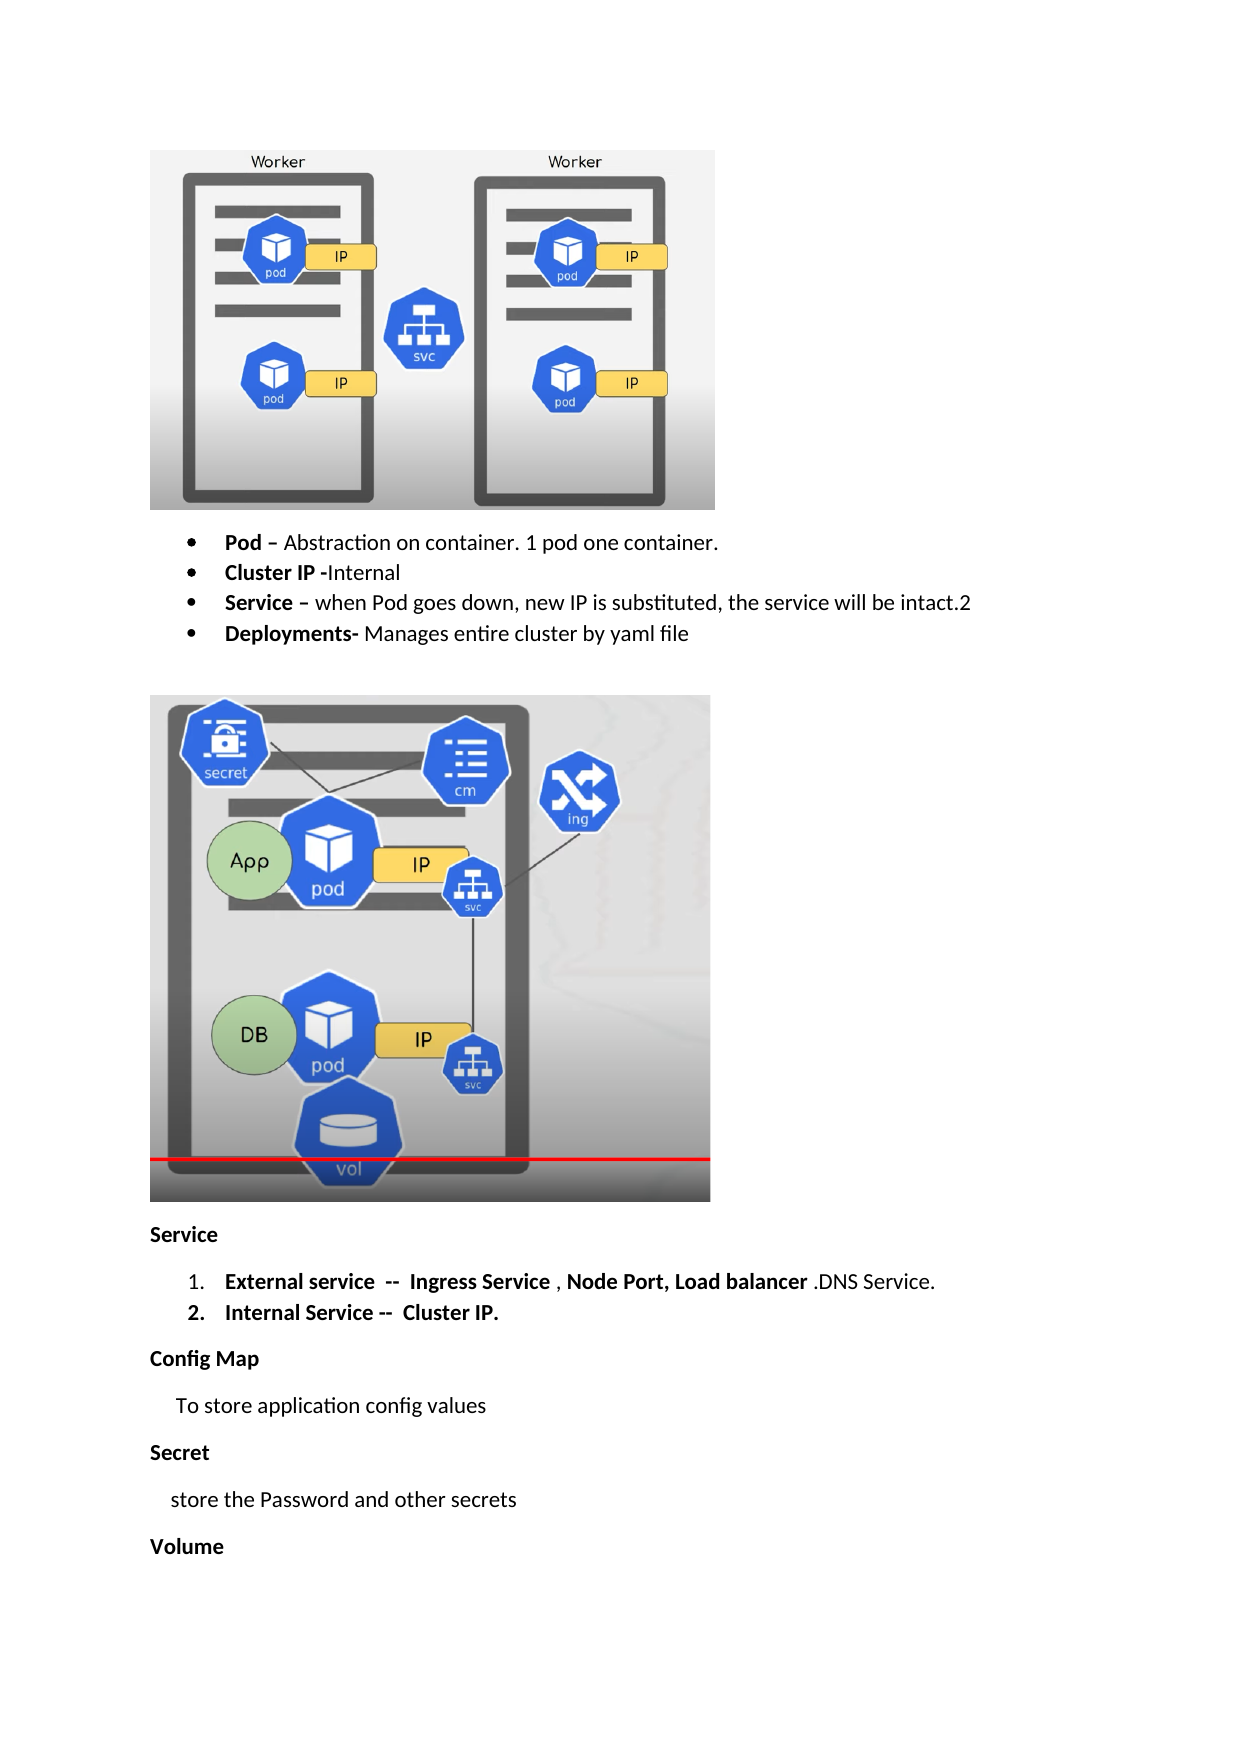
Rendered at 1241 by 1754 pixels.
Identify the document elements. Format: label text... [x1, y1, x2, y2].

text Service [150, 1221, 1090, 1248]
text store the Password and other secrets [150, 1485, 1090, 1513]
text Secret [150, 1438, 1090, 1466]
list Service – when Pod goes down, new IP is substituted, the service will be intact.2 [187, 588, 1090, 616]
list Pod – Abstraction on container. 1 pod one container. [187, 528, 1090, 556]
text Volume [150, 1532, 1090, 1560]
text To store application config values [150, 1391, 1090, 1419]
list External service -- Ingress Service , Node Port, Load balancer .DNS Service. [187, 1267, 1090, 1295]
list Cluster IP -Internal [187, 558, 1090, 586]
text Config Map [150, 1344, 1090, 1372]
picture [150, 150, 715, 510]
picture [150, 695, 711, 1202]
list Internal Service -- Cluster IP. [187, 1298, 1090, 1326]
list Deployments- Manages entire cluster by yaml file [187, 619, 1090, 647]
